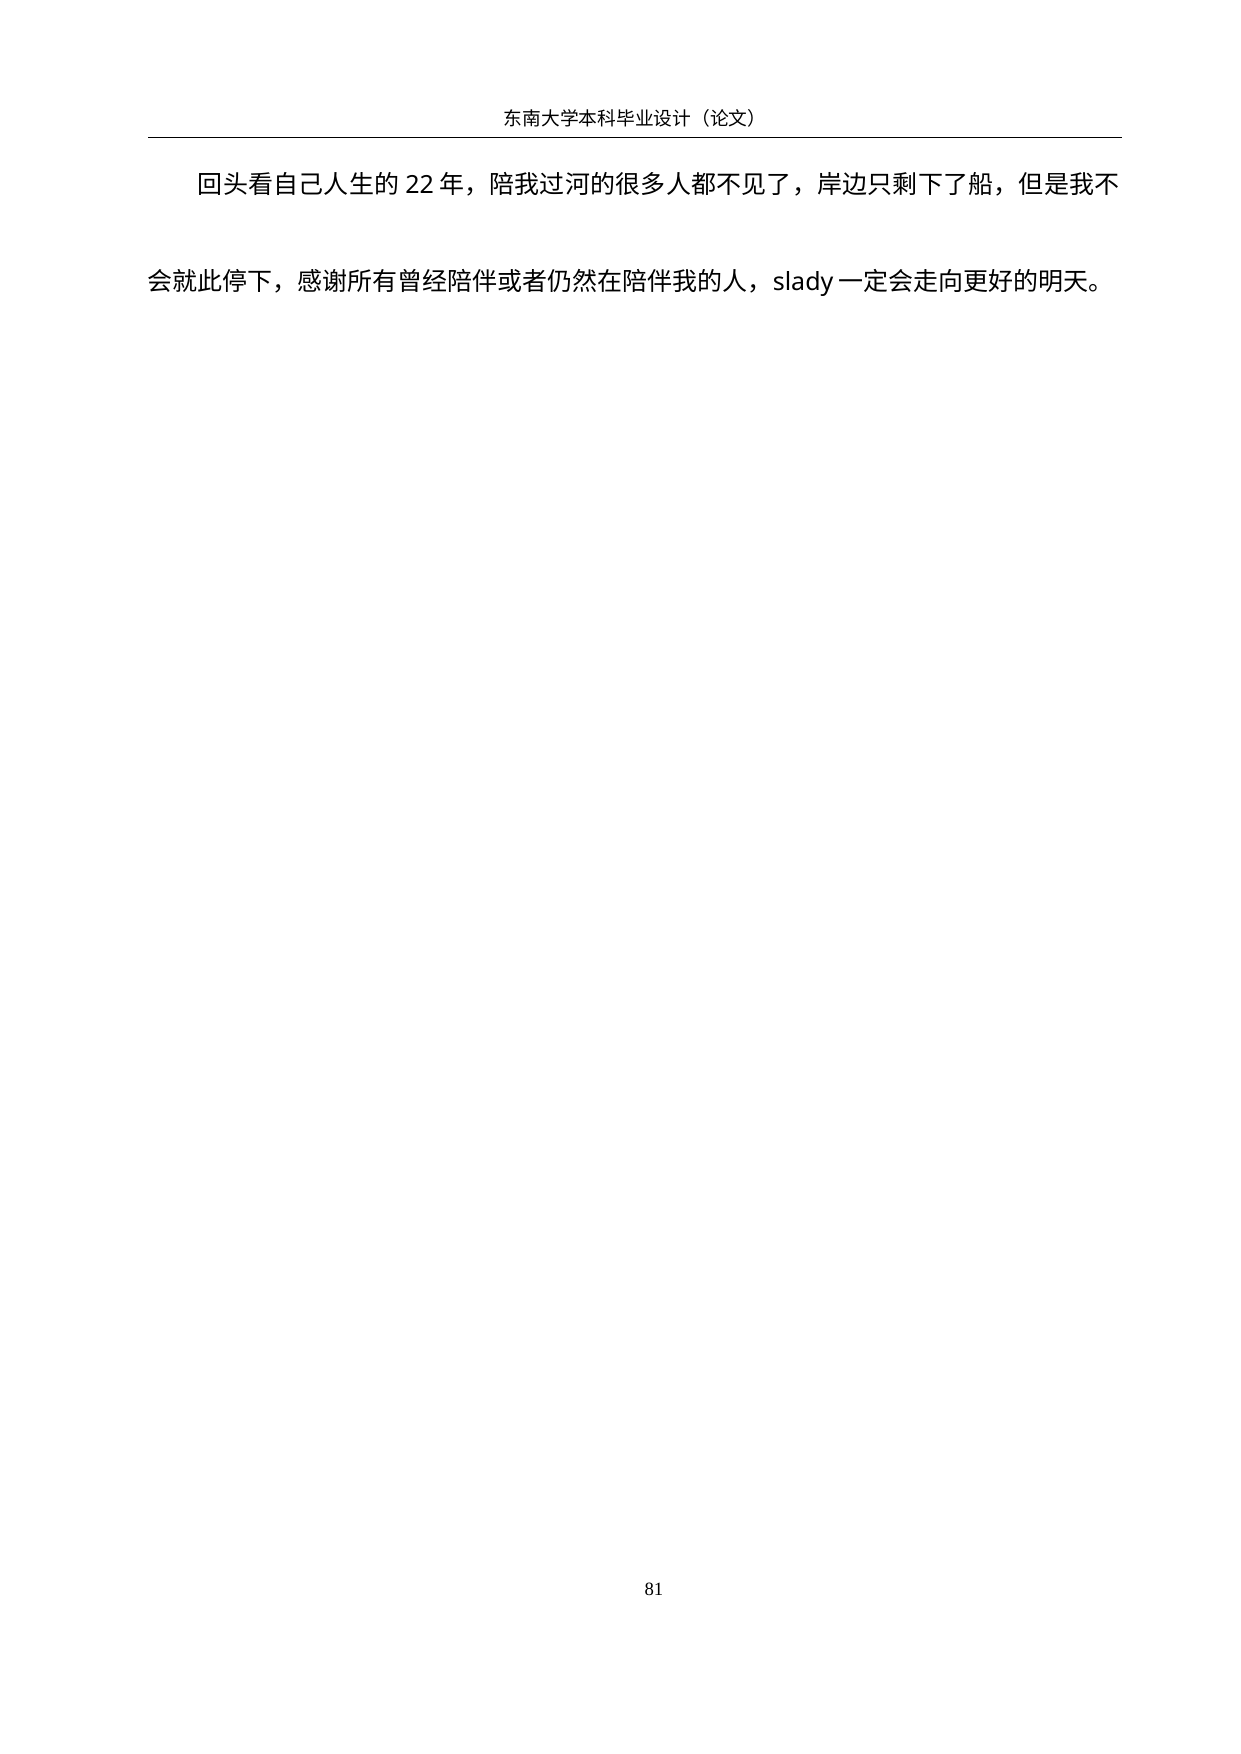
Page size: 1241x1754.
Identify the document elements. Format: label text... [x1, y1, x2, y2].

text 回头看自己人生的22年，陪我过河的很多人都不见了，岸边只剩下了船，但是我不会就此停下，感谢所有曾经陪伴或者仍然在陪伴我的人，slady一定会走向更好的明天。 [148, 150, 1122, 312]
